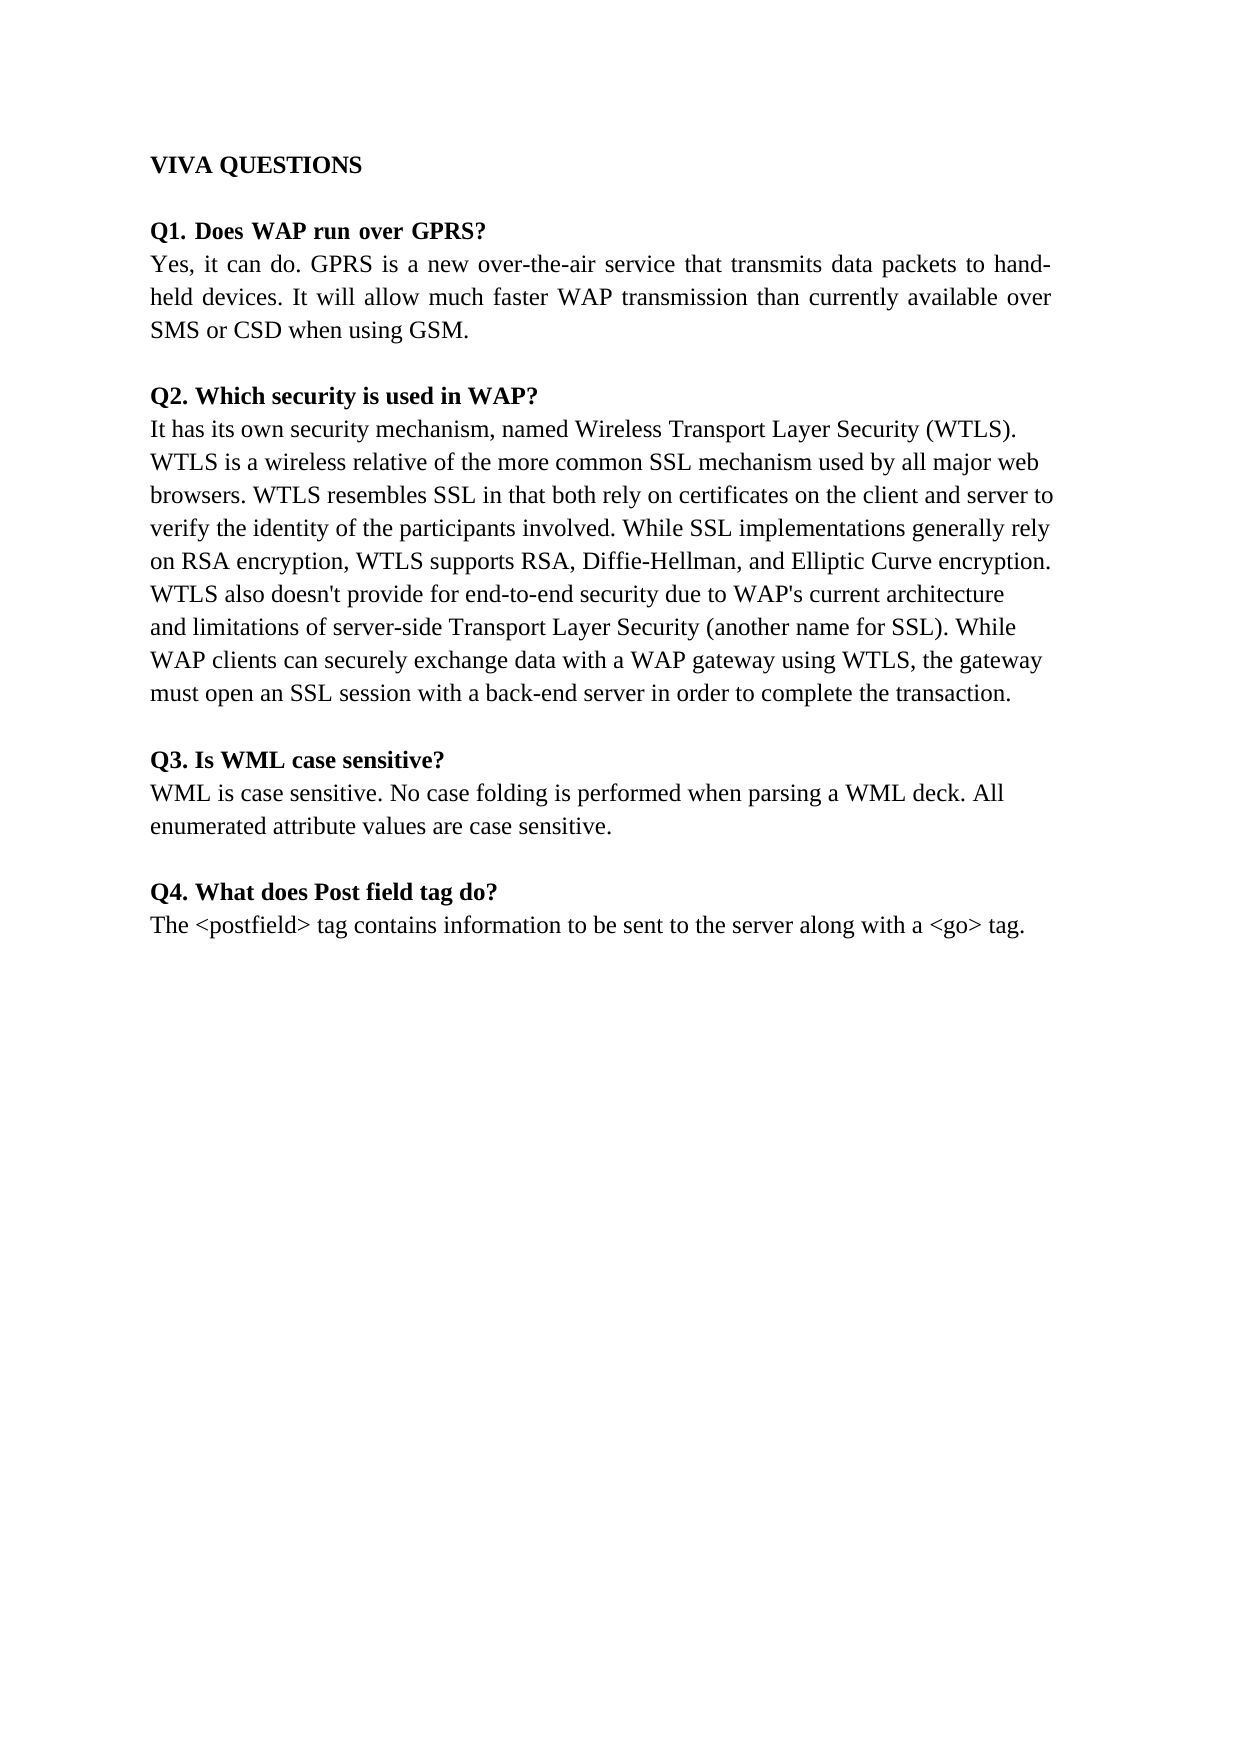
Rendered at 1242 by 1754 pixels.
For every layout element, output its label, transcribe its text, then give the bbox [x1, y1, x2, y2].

text VIVA QUESTIONS [150, 150, 1114, 179]
text Q3. Is WML case sensitive? [150, 745, 1114, 773]
text Q1. Does WAP run over GPRS? [150, 216, 1114, 245]
text WTLS also doesn't provide for end-to-end security due to WAP's current architecture and limitations of server-side Transport Layer Security (another name for SSL). While WAP clients can securely exchange data with a WAP gateway using WTLS, the gateway must open an SSL session with a back-end server in order to complete the transaction. [150, 579, 1043, 707]
text Q2. Which security is used in WAP? [150, 381, 1114, 410]
text WML is case sensitive. No case folding is performed when parsing a WML deck. All enumerated attribute values are case sensitive. [150, 778, 1057, 839]
text Q4. What does Post field tag do? [150, 877, 1114, 906]
text Yes, it can do. GPRS is a new over-the-air service that transmits data packets to hand-held devices. It will allow much faster WAP transmission than currently available over SMS or CSD when using GSM. [150, 249, 1052, 344]
text The <postfield> tag contains information to be sent to the server along with a <go> tag. [150, 910, 1114, 939]
text It has its own security mechanism, named Wireless Transport Layer Security (WTLS). WTLS is a wireless relative of the more common SSL mechanism used by all major web browsers. WTLS resembles SSL in that both rely on certificates on the client and server to verify the identity of the participants involved. While SSL implementations generally rely on RSA encryption, WTLS supports RSA, Diffie-Hellman, and Elliptic Curve encryption. [150, 414, 1081, 575]
